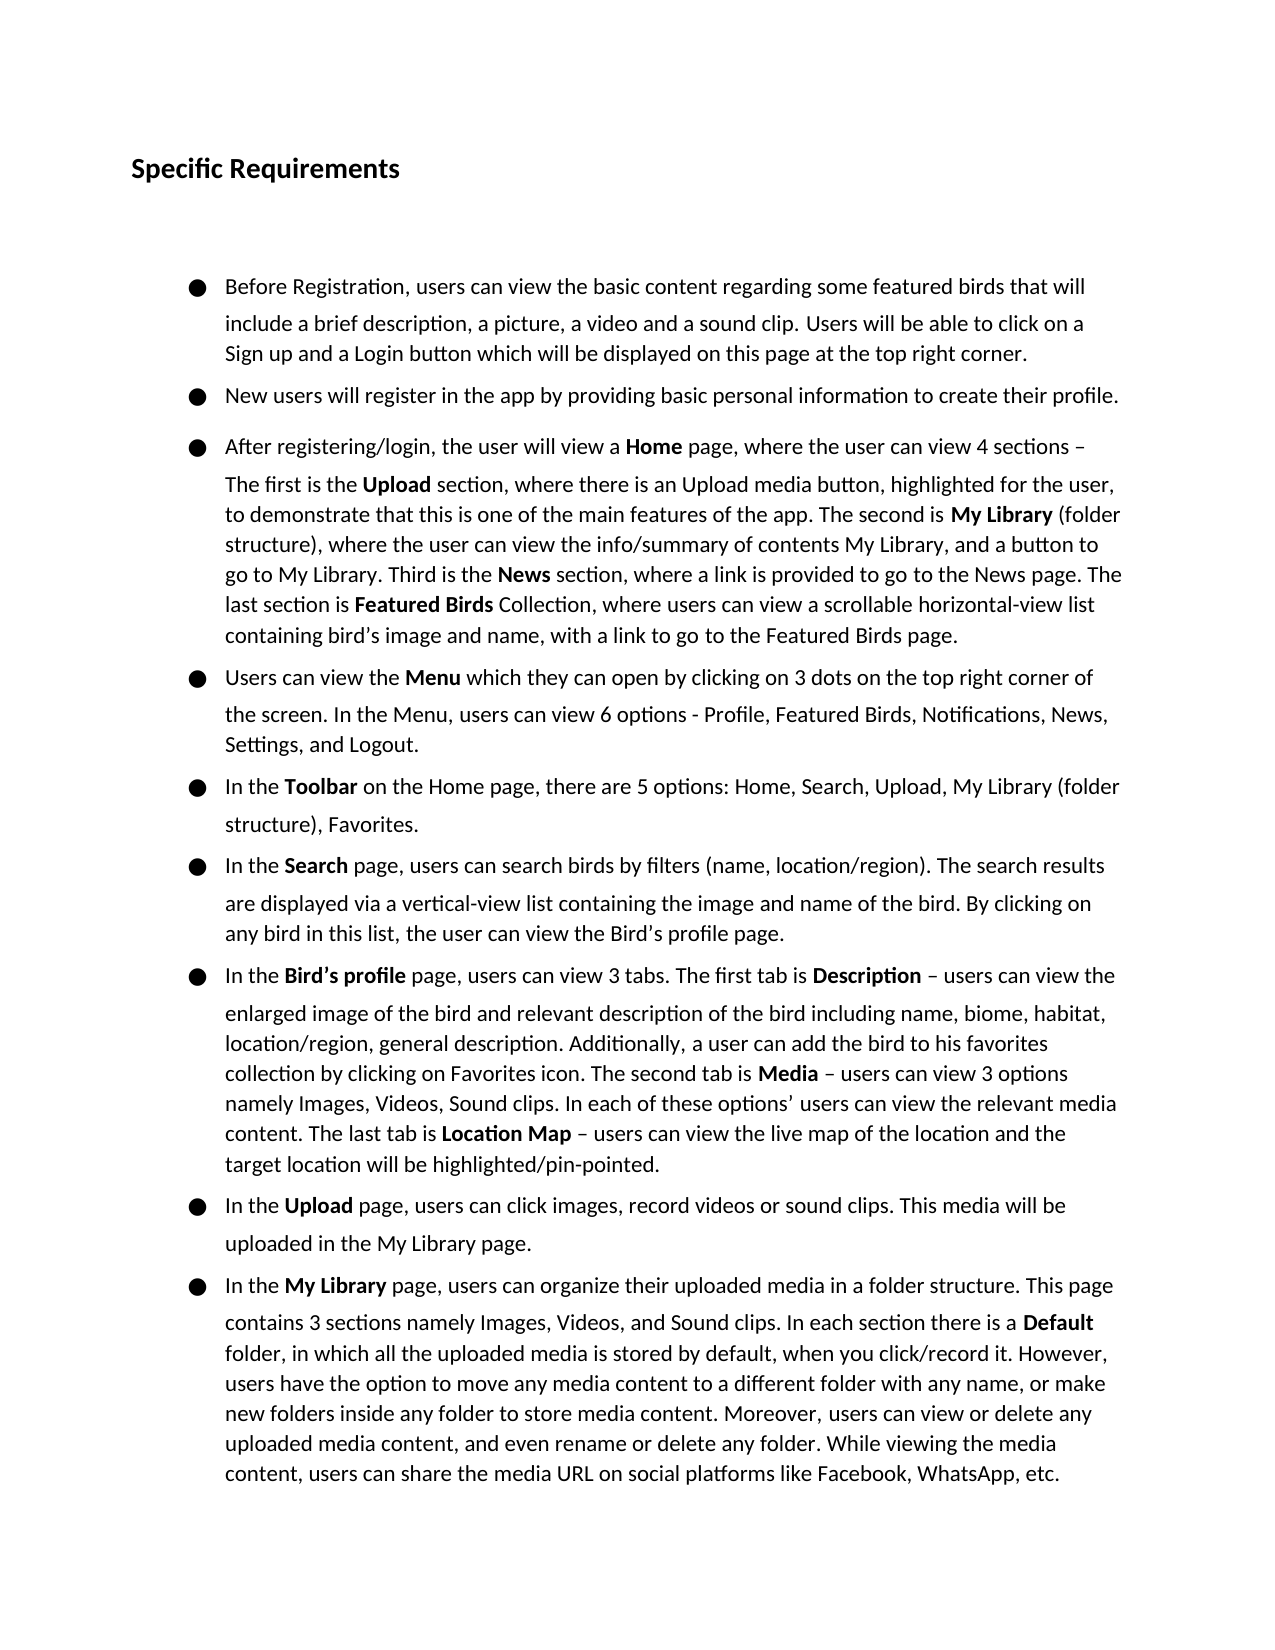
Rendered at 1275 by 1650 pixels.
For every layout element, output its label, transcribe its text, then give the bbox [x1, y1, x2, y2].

list In the Bird’s profile page, users can view 3 tabs. The first tab is Description – users can view the enlarged image of the bird and relevant description of the bird including name, biome, habitat, location/region, general description. Additionally, a user can add the bird to his favorites collection by clicking on Favorites icon. The second tab is Media – users can view 3 options namely Images, Videos, Sound clips. In each of these options’ users can view the relevant media content. The last tab is Location Map – users can view the live map of the location and the target location will be highlighted/pin-pointed. [187, 949, 1125, 1178]
list In the My Library page, users can organize their uploaded media in a folder structure. This page contains 3 sections namely Images, Videos, and Sound clips. In each section there is a Default folder, in which all the uploaded media is stored by default, when you click/record it. However, users have the option to move any media content to a different folder with any name, or make new folders inside any folder to store media content. Moreover, users can view or delete any uploaded media content, and even rename or delete any folder. While viewing the media content, users can share the media URL on social platforms like Facebook, WhatsApp, etc. [187, 1259, 1125, 1487]
list New users will register in the app by providing basic personal information to create their profile. [187, 370, 1125, 417]
list In the Upload page, users can click images, record videos or sound clips. This media will be uploaded in the My Library page. [187, 1180, 1125, 1257]
list Before Registration, users can view the basic content regarding some featured birds that will include a brief description, a picture, a video and a sound clip. Users will be able to click on a Sign up and a Login button which will be displayed on this page at the top right corner. [187, 260, 1125, 368]
list In the Toolbar on the Home page, there are 5 options: Home, Search, Upload, My Library (folder structure), Favorites. [187, 761, 1125, 838]
list Users can view the Menu which they can open by clicking on 3 dots on the top right corner of the screen. In the Menu, users can view 6 options - Profile, Featured Birds, Notifications, News, Settings, and Logout. [187, 651, 1125, 758]
list In the Search page, users can search birds by filters (name, location/region). The search results are displayed via a vertical-view list containing the image and name of the bird. By clicking on any bird in this list, the user can view the Bird’s profile page. [187, 840, 1125, 947]
text Specific Requirements [131, 150, 1125, 186]
list After registering/login, the user will view a Home page, where the user can view 4 sections – The first is the Upload section, where there is an Upload media button, highlighted for the user, to demonstrate that this is one of the main features of the app. The second is My Library (folder structure), where the user can view the info/summary of contents My Library, and a button to go to My Library. Third is the News section, where a link is provided to go to the News page. The last section is Featured Birds Collection, where users can view a scrollable horizontal-view list containing bird’s image and name, with a link to go to the Featured Birds page. [187, 421, 1125, 649]
